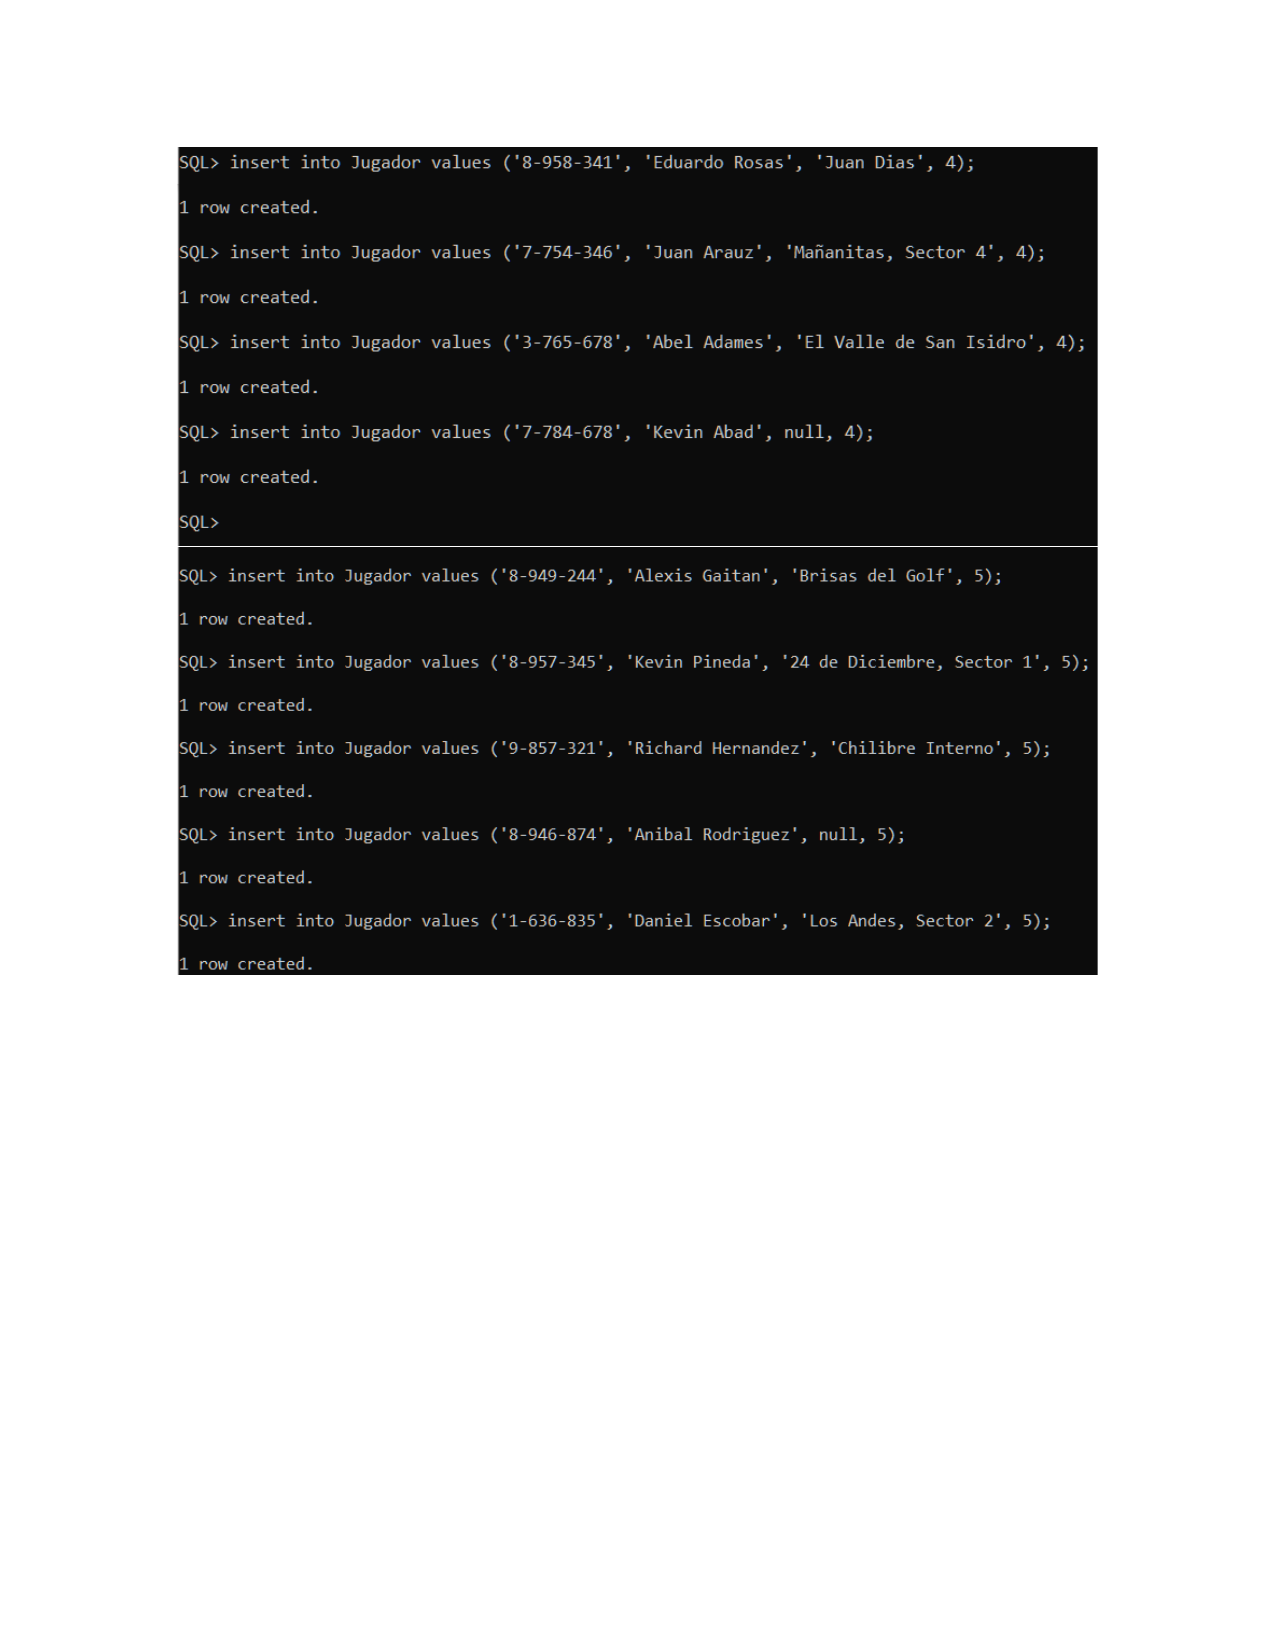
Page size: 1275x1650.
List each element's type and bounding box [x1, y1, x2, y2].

picture [177, 547, 1098, 975]
picture [177, 147, 1098, 546]
